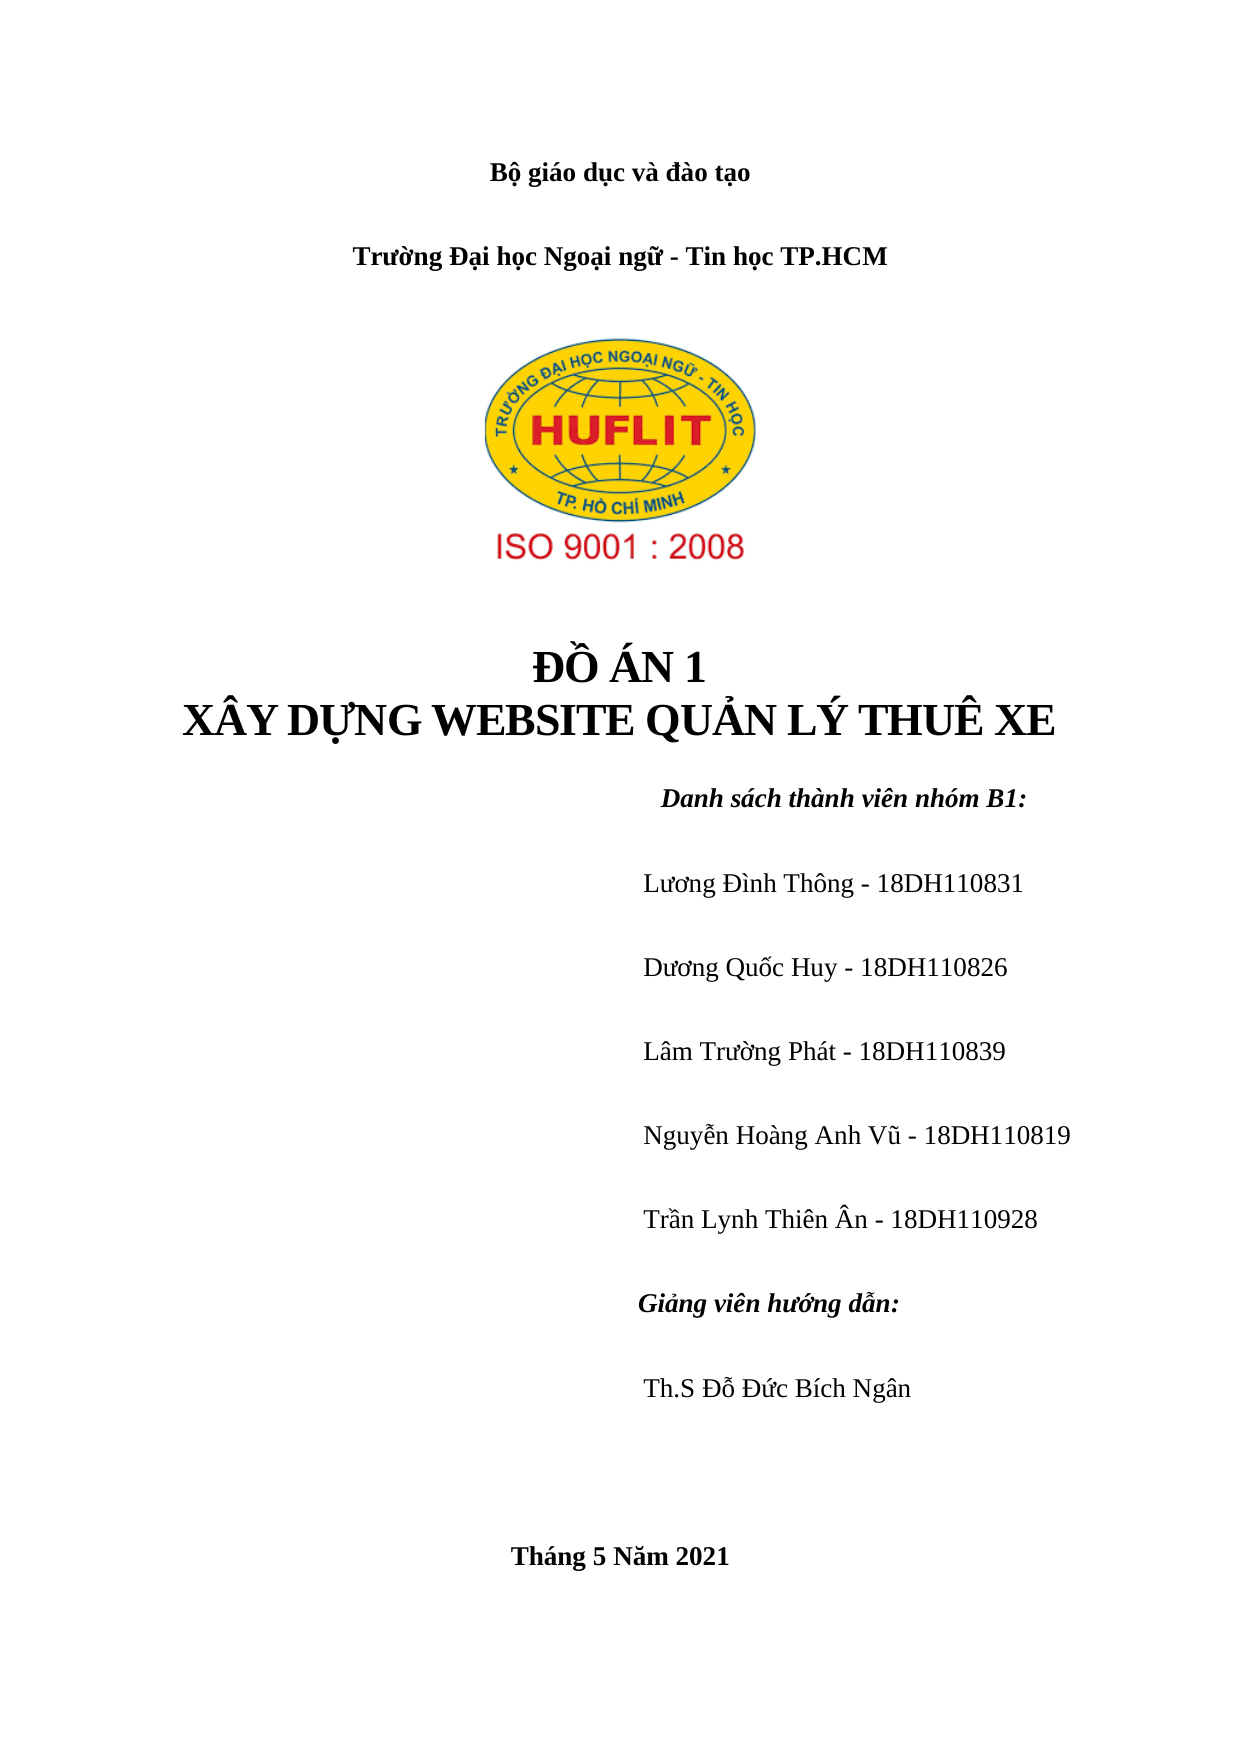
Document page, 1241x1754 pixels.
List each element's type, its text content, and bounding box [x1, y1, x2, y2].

picture [484, 323, 756, 595]
text Th.S Đỗ Đức Bích Ngân [643, 1372, 1122, 1403]
text Giảng viên hướng dẫn: [418, 1287, 1122, 1319]
text Bộ giáo dục và đào tạo [118, 156, 1122, 187]
text Danh sách thành viên nhóm B1: [568, 782, 1122, 814]
title XÂY DỰNG WEBSITE QUẢN LÝ THUÊ XE [118, 692, 1122, 745]
text Trường Đại học Ngoại ngữ - Tin học TP.HCM [118, 240, 1122, 271]
text Lâm Trường Phát - 18DH110839 [643, 1035, 1122, 1066]
text Lương Đình Thông - 18DH110831 [643, 867, 1122, 898]
text Tháng 5 Năm 2021 [118, 1540, 1122, 1571]
title ĐỒ ÁN 1 [118, 639, 1122, 692]
text Dương Quốc Huy - 18DH110826 [643, 951, 1122, 982]
text Trần Lynh Thiên Ân - 18DH110928 [643, 1203, 1122, 1234]
text Nguyễn Hoàng Anh Vũ - 18DH110819 [643, 1119, 1122, 1150]
